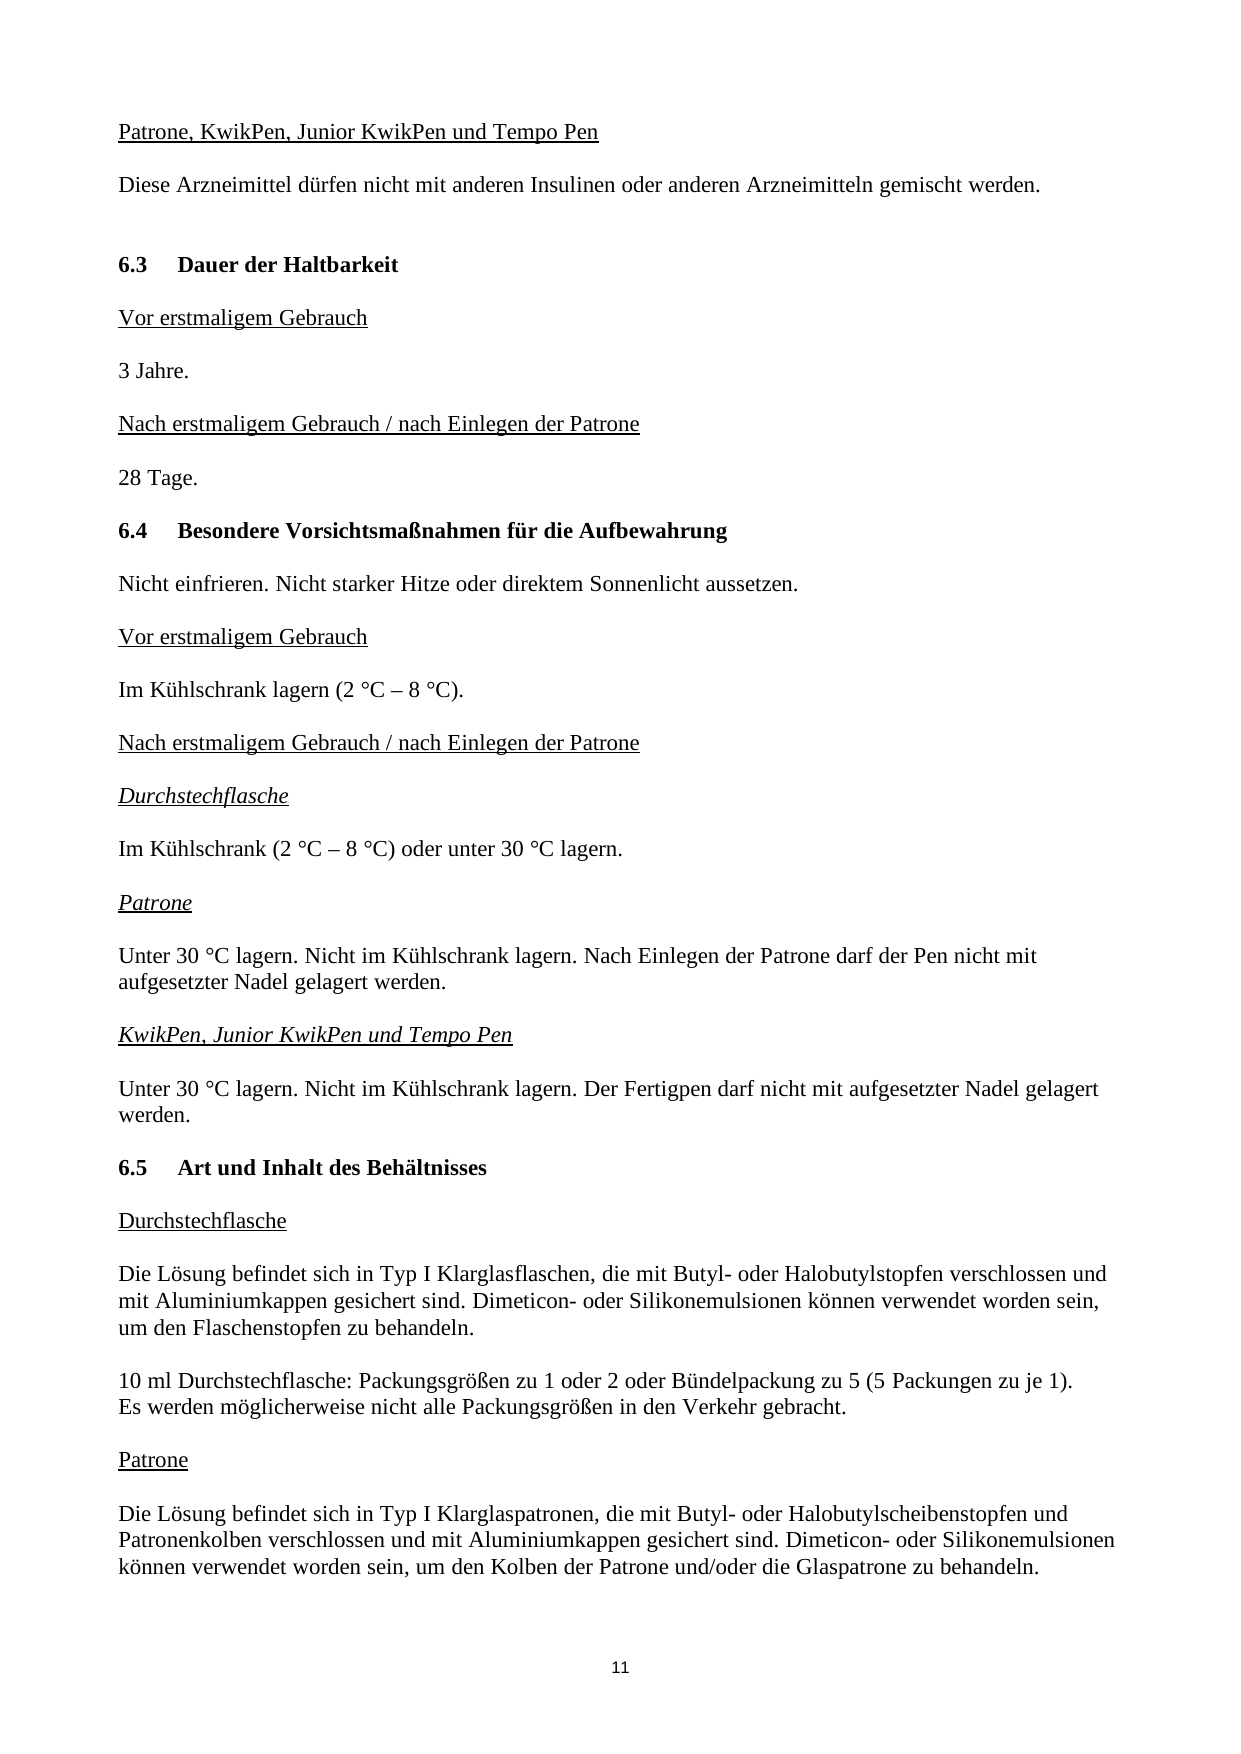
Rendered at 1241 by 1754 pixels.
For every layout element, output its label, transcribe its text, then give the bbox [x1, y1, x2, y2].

text 10 ml Durchstechflasche: Packungsgrößen zu 1 oder 2 oder Bündelpackung zu 5 (5 Packungen zu je 1). [118, 1367, 1121, 1393]
text Durchstechflasche [118, 1207, 1121, 1234]
text Nach erstmaligem Gebrauch / nach Einlegen der Patrone [118, 729, 1121, 756]
text Patrone, KwikPen, Junior KwikPen und Tempo Pen [118, 118, 1121, 145]
text 6.4 Besondere Vorsichtsmaßnahmen für die Aufbewahrung [118, 517, 1121, 543]
text Unter 30 °C lagern. Nicht im Kühlschrank lagern. Nach Einlegen der Patrone darf der Pen nicht mit aufgesetzter Nadel gelagert werden. [118, 942, 1121, 995]
text 6.5 Art und Inhalt des Behältnisses [118, 1154, 1121, 1181]
text KwikPen, Junior KwikPen und Tempo Pen [118, 1021, 1121, 1048]
text 3 Jahre. [118, 357, 1121, 384]
text Vor erstmaligem Gebrauch [118, 623, 1121, 649]
text Vor erstmaligem Gebrauch [118, 304, 1121, 331]
text 28 Tage. [118, 463, 1121, 490]
text 6.3 Dauer der Haltbarkeit [118, 251, 1121, 277]
text Nicht einfrieren. Nicht starker Hitze oder direktem Sonnenlicht aussetzen. [118, 570, 1121, 596]
text Patrone [118, 1446, 1121, 1473]
text Im Kühlschrank (2 °C – 8 °C) oder unter 30 °C lagern. [118, 835, 1121, 862]
text Unter 30 °C lagern. Nicht im Kühlschrank lagern. Der Fertigpen darf nicht mit aufgesetzter Nadel gelagert werden. [118, 1074, 1121, 1127]
text Nach erstmaligem Gebrauch / nach Einlegen der Patrone [118, 410, 1121, 437]
text Im Kühlschrank lagern (2 °C – 8 °C). [118, 676, 1121, 702]
text Es werden möglicherweise nicht alle Packungsgrößen in den Verkehr gebracht. [118, 1393, 1121, 1420]
text Diese Arzneimittel dürfen nicht mit anderen Insulinen oder anderen Arzneimitteln gemischt werden. [118, 171, 1121, 198]
text Die Lösung befindet sich in Typ I Klarglasflaschen, die mit Butyl- oder Halobutylstopfen verschlossen und mit Aluminiumkappen gesichert sind. Dimeticon- oder Silikonemulsionen können verwendet worden sein, um den Flaschenstopfen zu behandeln. [118, 1260, 1121, 1340]
text Durchstechflasche [118, 782, 1121, 809]
text Die Lösung befindet sich in Typ I Klarglaspatronen, die mit Butyl- oder Halobutylscheibenstopfen und Patronenkolben verschlossen und mit Aluminiumkappen gesichert sind. Dimeticon- oder Silikonemulsionen können verwendet worden sein, um den Kolben der Patrone und/oder die Glaspatrone zu behandeln. [118, 1499, 1122, 1579]
text Patrone [118, 888, 1121, 915]
